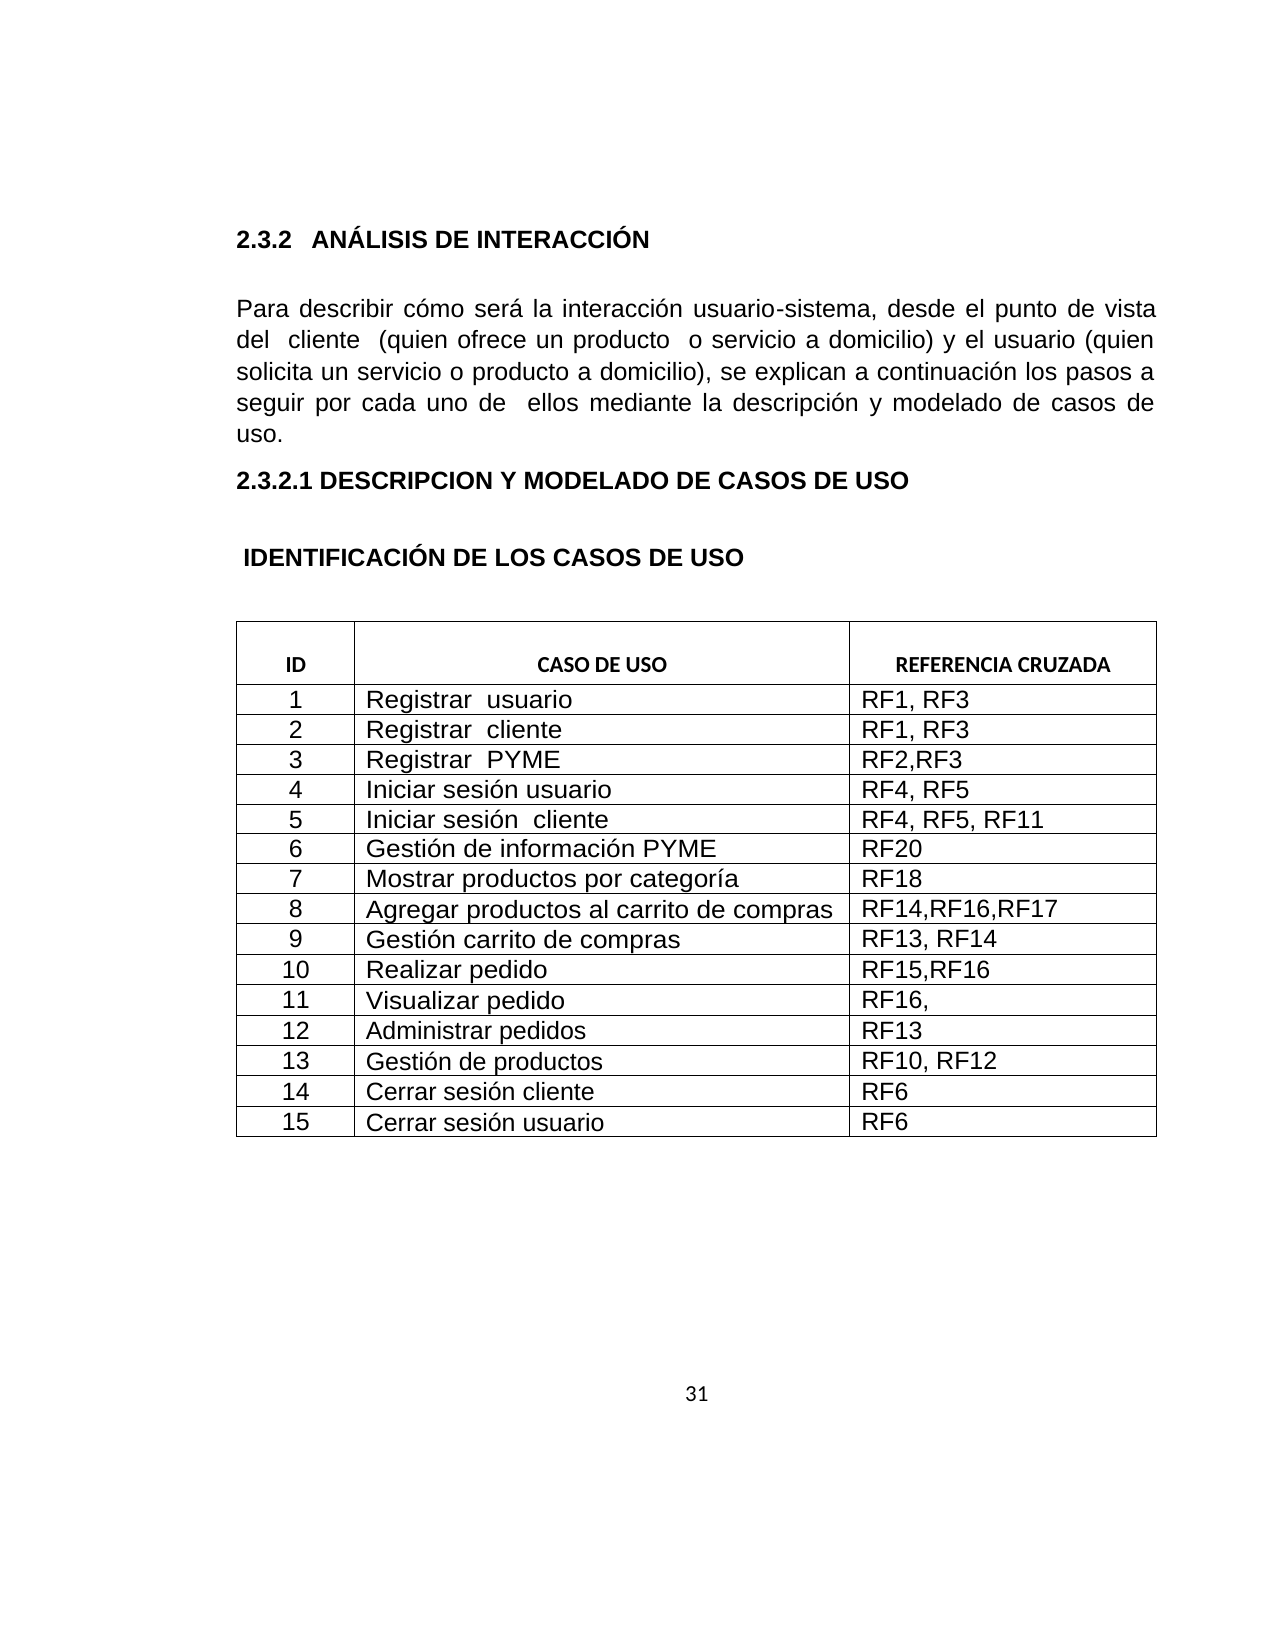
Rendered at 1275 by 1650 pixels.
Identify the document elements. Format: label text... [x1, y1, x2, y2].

table_cell RF4, RF5, RF11 [850, 805, 1156, 833]
table_cell Administrar pedidos [355, 1016, 849, 1045]
table_cell 6 [237, 834, 354, 863]
table_cell 7 [237, 864, 354, 893]
table_cell RF13, RF14 [850, 924, 1156, 954]
table_cell 9 [237, 924, 354, 954]
table_cell RF1, RF3 [850, 685, 1156, 714]
table_cell 3 [237, 745, 354, 774]
table_cell Gestión carrito de compras [355, 924, 849, 954]
table_cell RF14,RF16,RF17 [850, 894, 1156, 923]
table_cell RF2,RF3 [850, 745, 1156, 774]
table_cell 5 [237, 805, 354, 833]
table_cell Gestión de productos [355, 1046, 849, 1075]
table_cell Gestión de información PYME [355, 834, 849, 863]
table_cell RF18 [850, 864, 1156, 893]
table_cell 2 [237, 715, 354, 744]
table_cell 10 [237, 955, 354, 984]
table_cell RF13 [850, 1016, 1156, 1045]
table_cell RF6 [850, 1076, 1156, 1106]
table_cell RF4, RF5 [850, 775, 1156, 803]
table_cell Realizar pedido [355, 955, 849, 984]
table_cell RF16, [850, 985, 1156, 1014]
text Para describir cómo será la interacción usuario‐sistema, desde el punto de vista del cliente (quien ofrece un producto o servicio a domicilio) y el usuario (quien solicita un servicio o producto a domicilio), se explican a continuación los pasos a seguir por cada uno de ellos mediante la descripción y modelado de casos de uso. [236, 293, 1157, 447]
table_cell 8 [237, 894, 354, 923]
subtitle 2.3.2.1 DESCRIPCION Y MODELADO DE CASOS DE USO [236, 466, 1157, 495]
table_cell RF1, RF3 [850, 715, 1156, 744]
table_header CASO DE USO [355, 622, 849, 684]
table_cell Mostrar productos por categoría [355, 864, 849, 893]
table_cell 12 [237, 1016, 354, 1045]
table_cell RF10, RF12 [850, 1046, 1156, 1075]
table_header REFERENCIA CRUZADA [850, 622, 1156, 684]
table_cell Registrar PYME [355, 745, 849, 774]
table_cell Cerrar sesión cliente [355, 1076, 849, 1106]
subtitle ANÁLISIS DE INTERACCIÓN [236, 225, 1157, 290]
table_cell 11 [237, 985, 354, 1014]
subtitle IDENTIFICACIÓN DE LOS CASOS DE USO [236, 542, 1157, 571]
table_cell 15 [237, 1107, 354, 1136]
table_cell Registrar usuario [355, 685, 849, 714]
table_cell Registrar cliente [355, 715, 849, 744]
table_cell 4 [237, 775, 354, 803]
table_header ID [237, 622, 354, 684]
table_cell Iniciar sesión cliente [355, 805, 849, 833]
table_cell 14 [237, 1076, 354, 1106]
table_cell RF20 [850, 834, 1156, 863]
table_cell 13 [237, 1046, 354, 1075]
table_cell Agregar productos al carrito de compras [355, 894, 849, 923]
table_cell RF15,RF16 [850, 955, 1156, 984]
table_cell Visualizar pedido [355, 985, 849, 1014]
table_cell 1 [237, 685, 354, 714]
table_cell Cerrar sesión usuario [355, 1107, 849, 1136]
table_cell RF6 [850, 1107, 1156, 1136]
table_cell Iniciar sesión usuario [355, 775, 849, 803]
